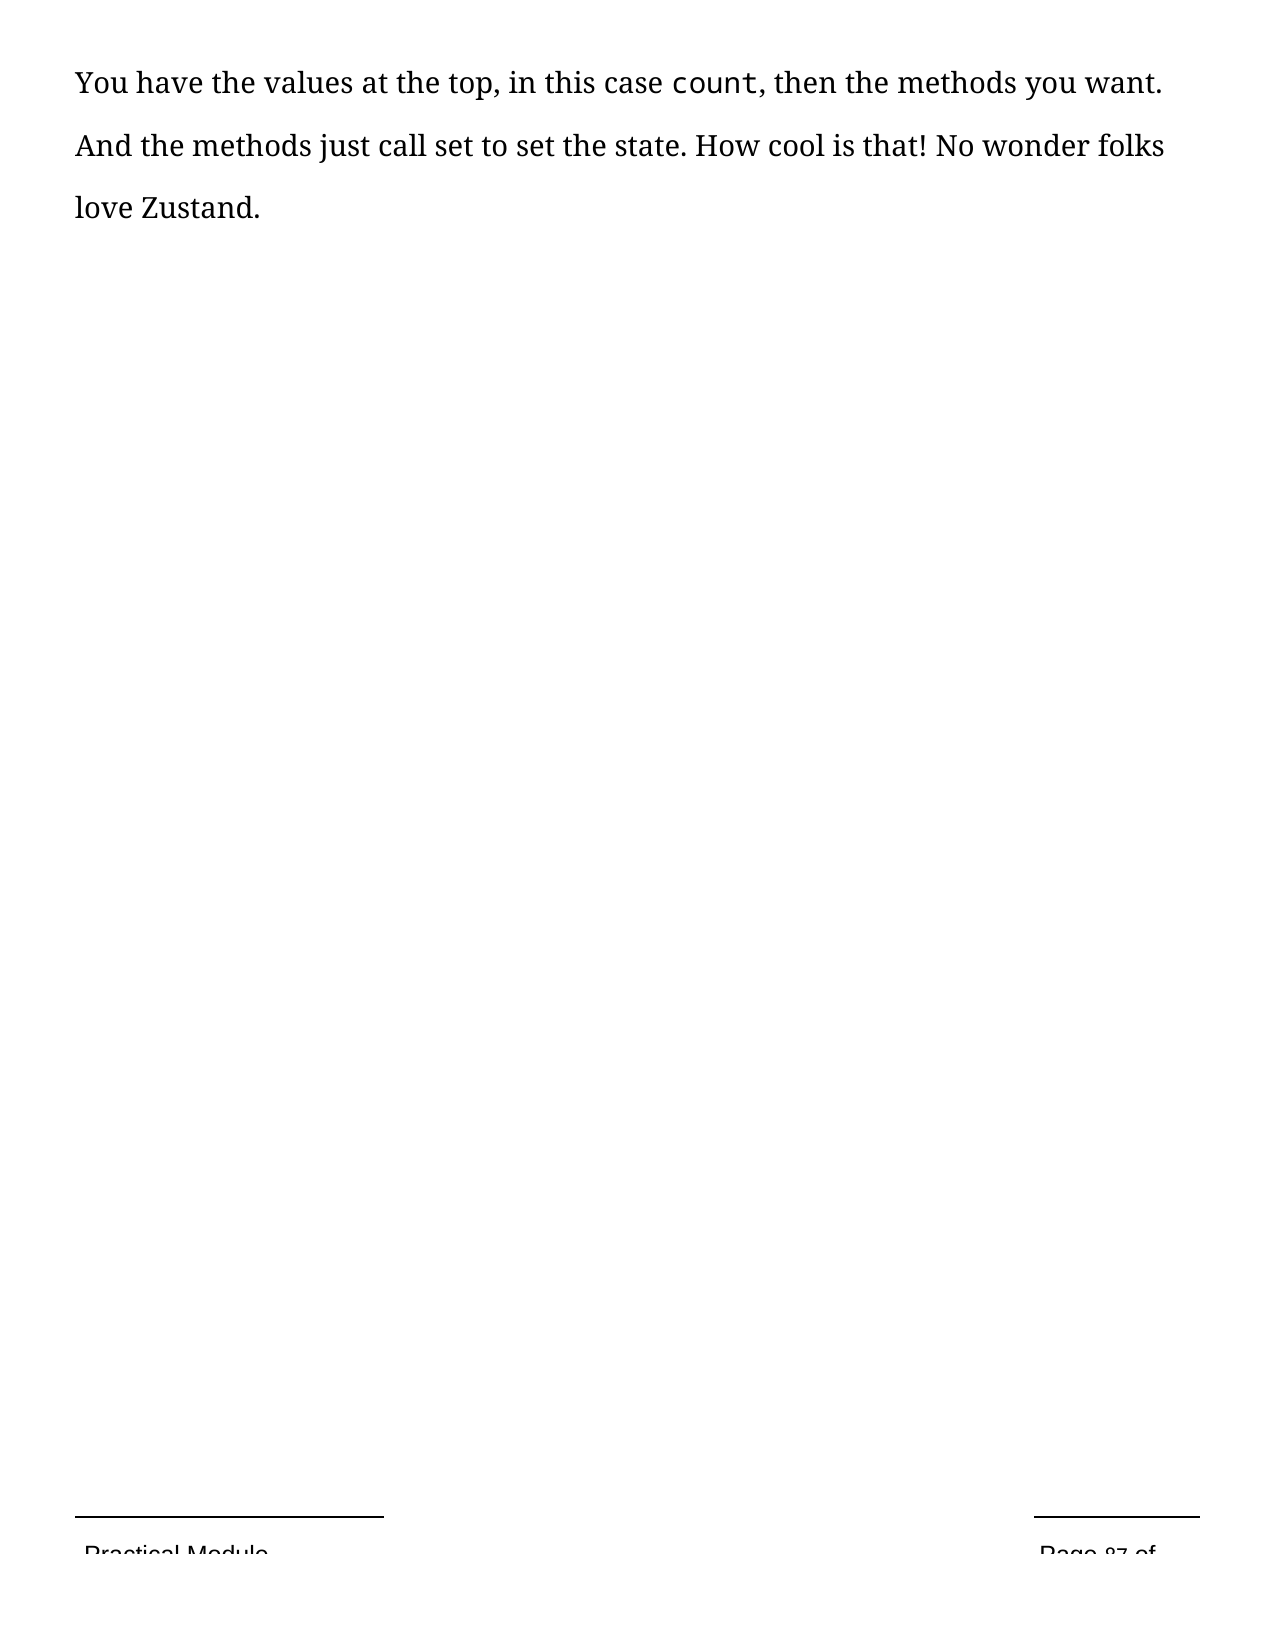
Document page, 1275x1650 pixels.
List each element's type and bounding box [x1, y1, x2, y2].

text [75, 62, 1190, 227]
